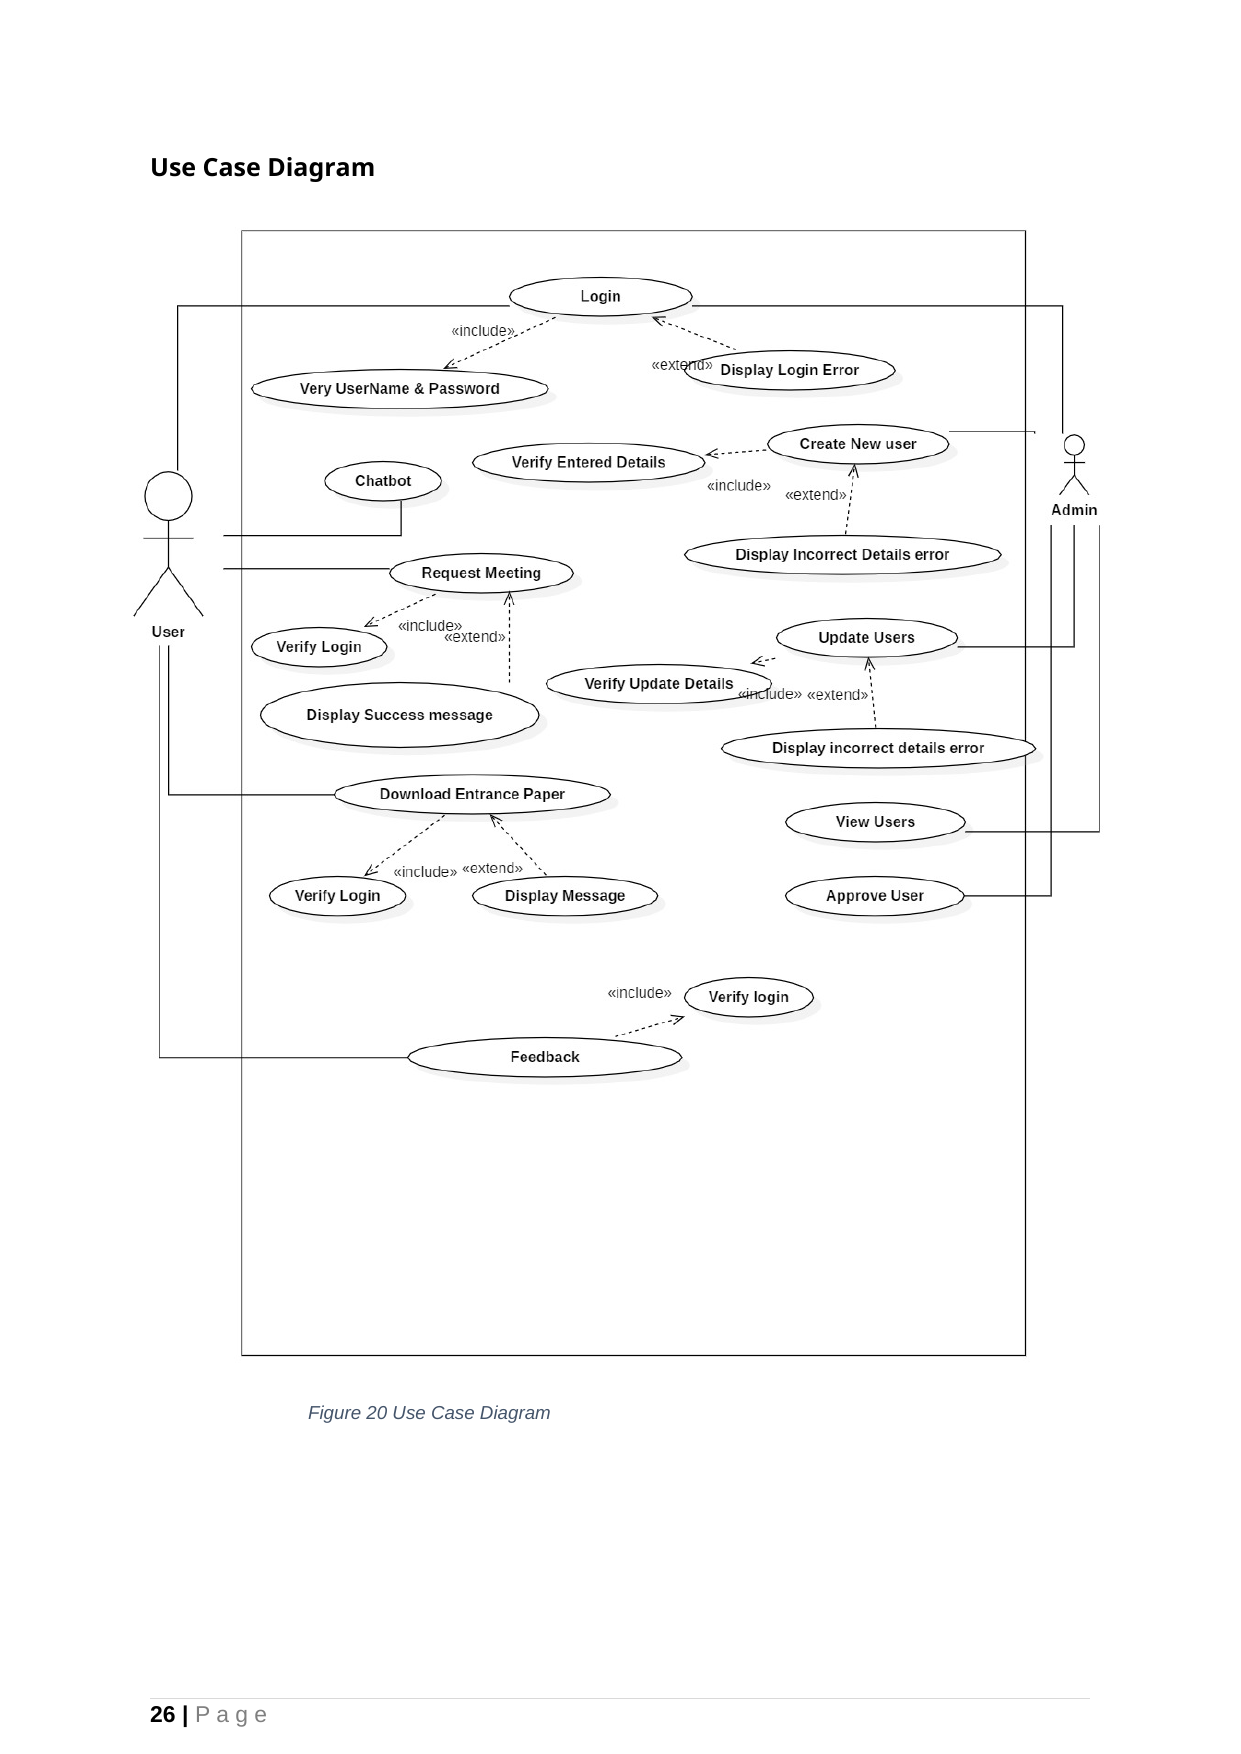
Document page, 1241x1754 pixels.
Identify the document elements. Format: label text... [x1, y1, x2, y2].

subtitle Use Case Diagram [150, 150, 1090, 184]
picture [101, 219, 1158, 1401]
